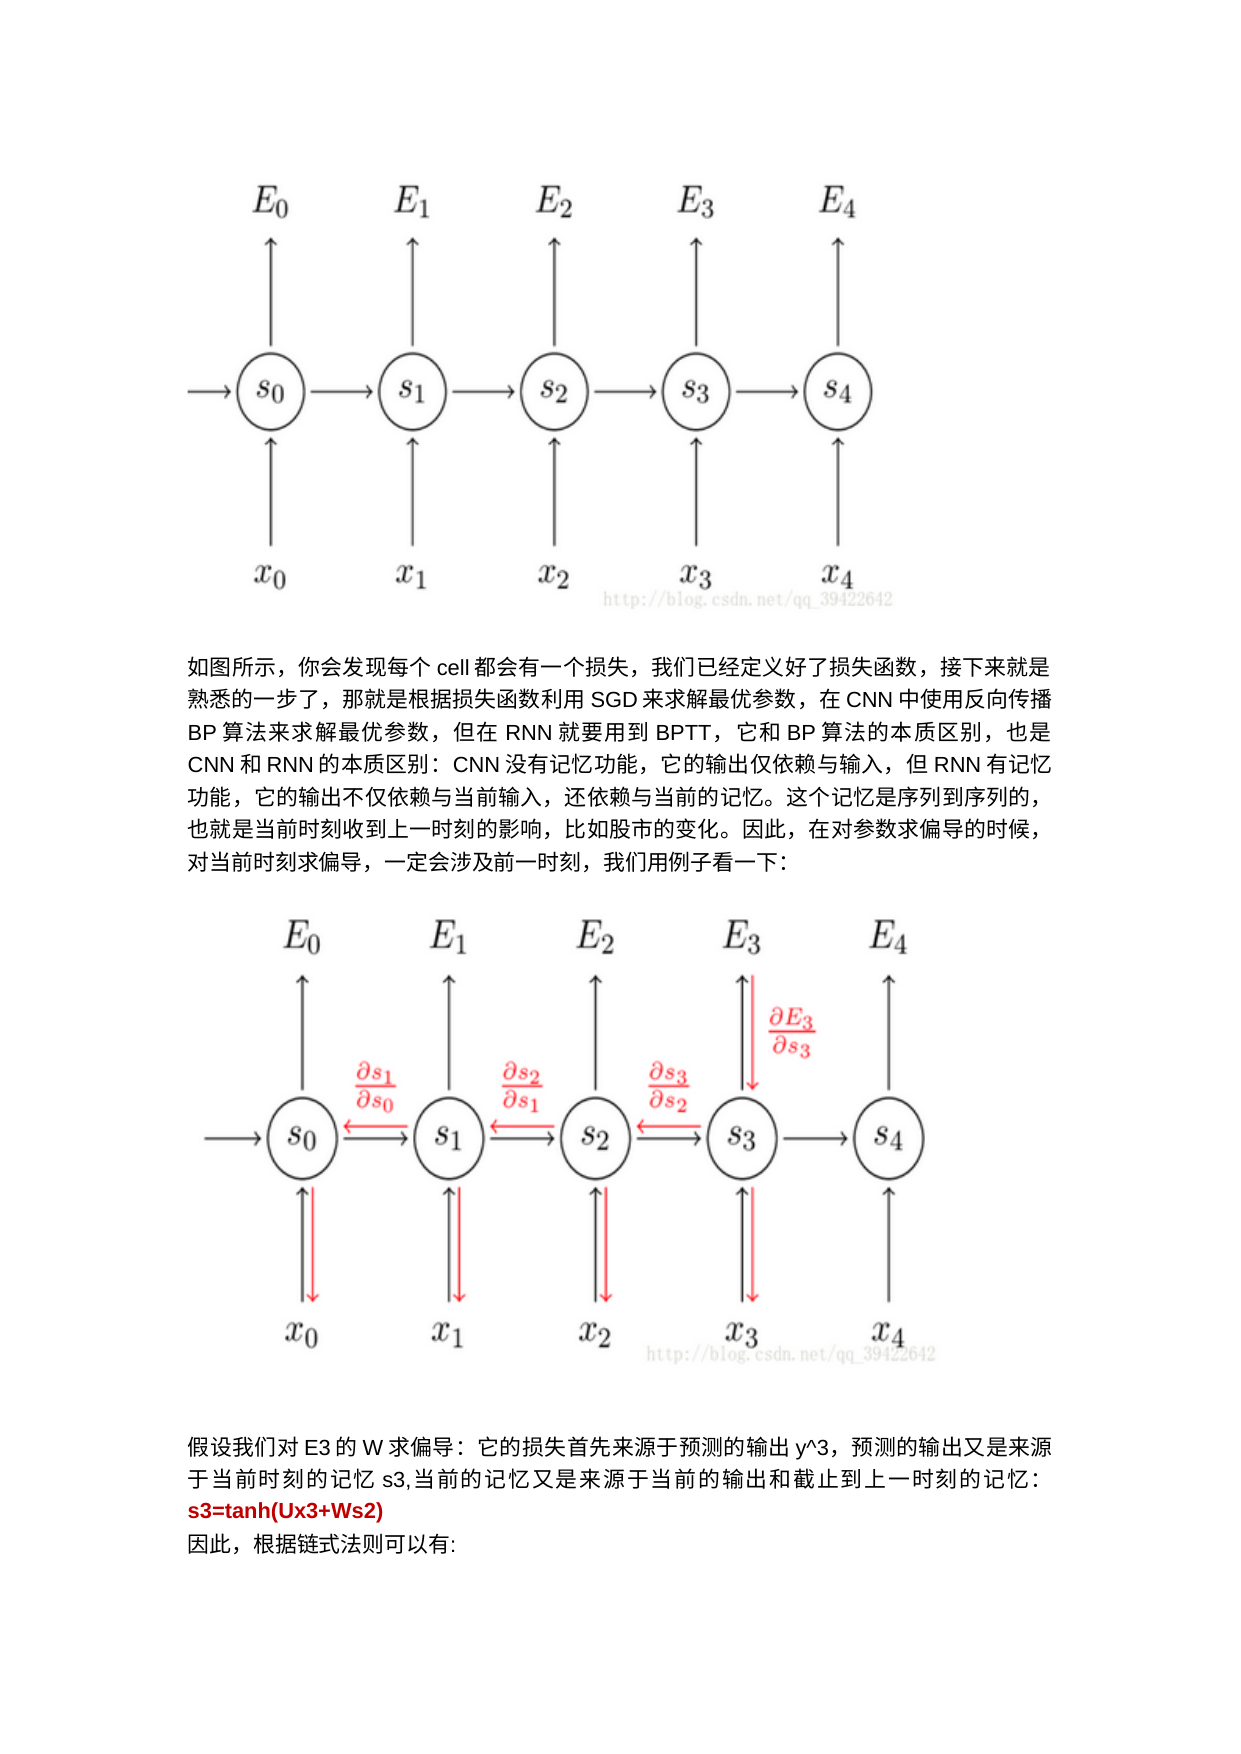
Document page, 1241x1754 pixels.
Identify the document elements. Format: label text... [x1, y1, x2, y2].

list 如图所示，你会发现每个cell都会有一个损失，我们已经定义好了损失函数，接下来就是熟悉的一步了，那就是根据损失函数利用SGD来求解最优参数，在CNN中使用反向传播BP算法来求解最优参数，但在RNN就要用到BPTT，它和BP算法的本质区别，也是CNN和RNN的本质区别：CNN没有记忆功能，它的输出仅依赖与输入，但RNN有记忆功能，它的输出不仅依赖与当前输入，还依赖与当前的记忆。这个记忆是序列到序列的，也就是当前时刻收到上一时刻的影响，比如股市的变化。因此，在对参数求偏导的时候，对当前时刻求偏导，一定会涉及前一时刻，我们用例子看一下： [187, 649, 1053, 877]
list 假设我们对E3的W求偏导：它的损失首先来源于预测的输出y^3，预测的输出又是来源于当前时刻的记忆s3,当前的记忆又是来源于当前的输出和截止到上一时刻的记忆：s3=tanh(Ux3+Ws2) [187, 1429, 1053, 1527]
list 因此，根据链式法则可以有: [187, 1527, 1053, 1559]
picture [187, 877, 1000, 1388]
picture [187, 162, 943, 650]
